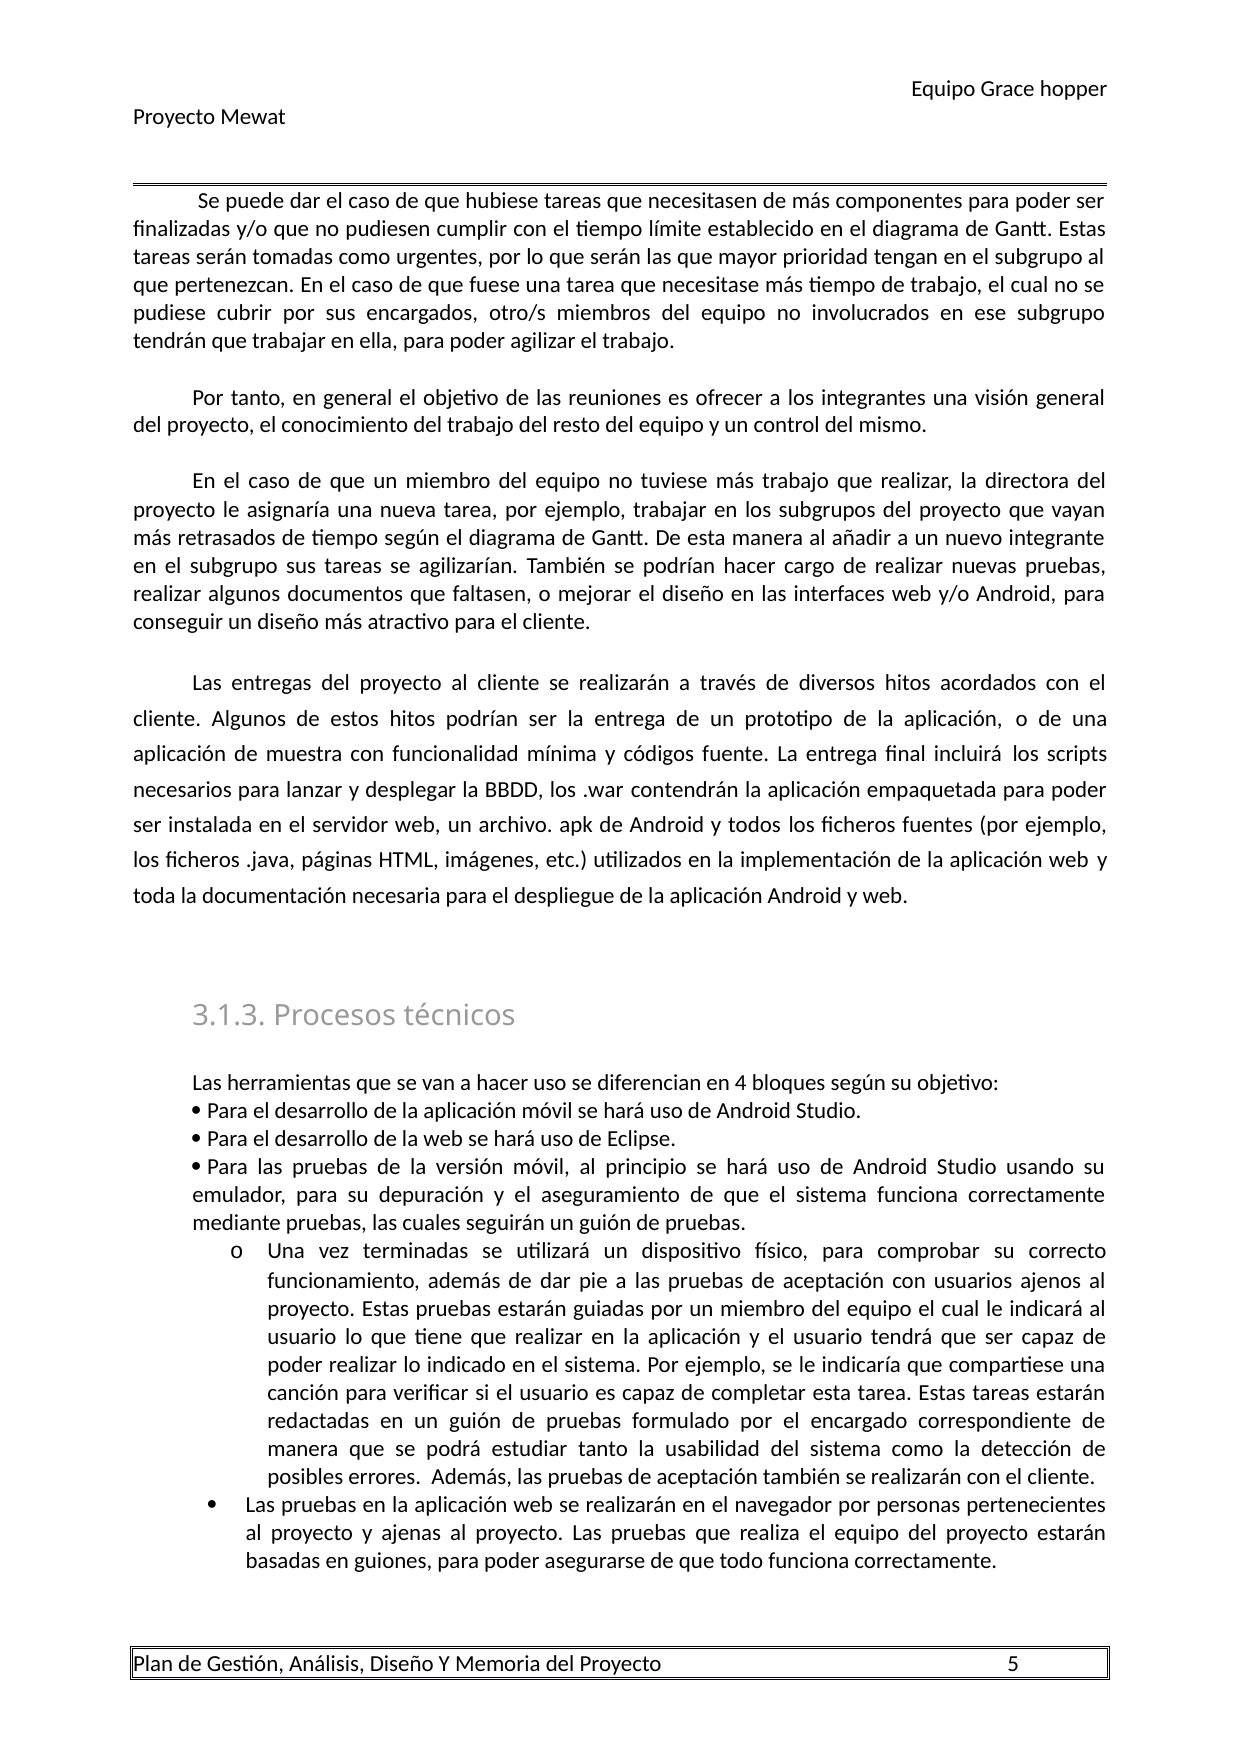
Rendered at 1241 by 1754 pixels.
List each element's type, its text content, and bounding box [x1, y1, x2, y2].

list Para el desarrollo de la aplicación móvil se hará uso de Android Studio. [192, 1096, 1107, 1124]
text Se puede dar el caso de que hubiese tareas que necesitasen de más componentes para poder ser finalizadas y/o que no pudiesen cumplir con el tiempo límite establecido en el diagrama de Gantt. Estas tareas serán tomadas como urgentes, por lo que serán las que mayor prioridad tengan en el subgrupo al que pertenezcan. En el caso de que fuese una tarea que necesitase más tiempo de trabajo, el cual no se pudiese cubrir por sus encargados, otro/s miembros del equipo no involucrados en ese subgrupo tendrán que trabajar en ella, para poder agilizar el trabajo. [133, 186, 1107, 354]
text Las herramientas que se van a hacer uso se diferencian en 4 bloques según su objetivo: [133, 1068, 1107, 1096]
list Una vez terminadas se utilizará un dispositivo físico, para comprobar su correcto funcionamiento, además de dar pie a las pruebas de aceptación con usuarios ajenos al proyecto. Estas pruebas estarán guiadas por un miembro del equipo el cual le indicará al usuario lo que tiene que realizar en la aplicación y el usuario tendrá que ser capaz de poder realizar lo indicado en el sistema. Por ejemplo, se le indicaría que compartiese una canción para verificar si el usuario es capaz de completar esta tarea. Estas tareas estarán redactadas en un guión de pruebas formulado por el encargado correspondiente de manera que se podrá estudiar tanto la usabilidad del sistema como la detección de posibles errores. Además, las pruebas de aceptación también se realizarán con el cliente. [229, 1237, 1107, 1490]
list Las pruebas en la aplicación web se realizarán en el navegador por personas pertenecientes al proyecto y ajenas al proyecto. Las pruebas que realiza el equipo del proyecto estarán basadas en guiones, para poder asegurarse de que todo funciona correctamente. [208, 1490, 1107, 1574]
list Para las pruebas de la versión móvil, al principio se hará uso de Android Studio usando su emulador, para su depuración y el aseguramiento de que el sistema funciona correctamente mediante pruebas, las cuales seguirán un guión de pruebas. [192, 1152, 1107, 1237]
text En el caso de que un miembro del equipo no tuviese más trabajo que realizar, la directora del proyecto le asignaría una nueva tarea, por ejemplo, trabajar en los subgrupos del proyecto que vayan más retrasados de tiempo según el diagrama de Gantt. De esta manera al añadir a un nuevo integrante en el subgrupo sus tareas se agilizarían. También se podrían hacer cargo de realizar nuevas pruebas, realizar algunos documentos que faltasen, o mejorar el diseño en las interfaces web y/o Android, para conseguir un diseño más atractivo para el cliente. [133, 467, 1107, 635]
list Para el desarrollo de la web se hará uso de Eclipse. [192, 1124, 1107, 1152]
text Por tanto, en general el objetivo de las reuniones es ofrecer a los integrantes una visión general del proyecto, el conocimiento del trabajo del resto del equipo y un control del mismo. [133, 383, 1107, 439]
subtitle Procesos técnicos [133, 994, 1107, 1034]
text Las entregas del proyecto al cliente se realizarán a través de diversos hitos acordados con el cliente. Algunos de estos hitos podrían ser la entrega de un prototipo de la aplicación, o de una aplicación de muestra con funcionalidad mínima y códigos fuente. La entrega final incluirá los scripts necesarios para lanzar y desplegar la BBDD, los .war contendrán la aplicación empaquetada para poder ser instalada en el servidor web, un archivo. apk de Android y todos los ficheros fuentes (por ejemplo, los ficheros .java, páginas HTML, imágenes, etc.) utilizados en la implementación de la aplicación web y toda la documentación necesaria para el despliegue de la aplicación Android y web. [133, 661, 1107, 909]
